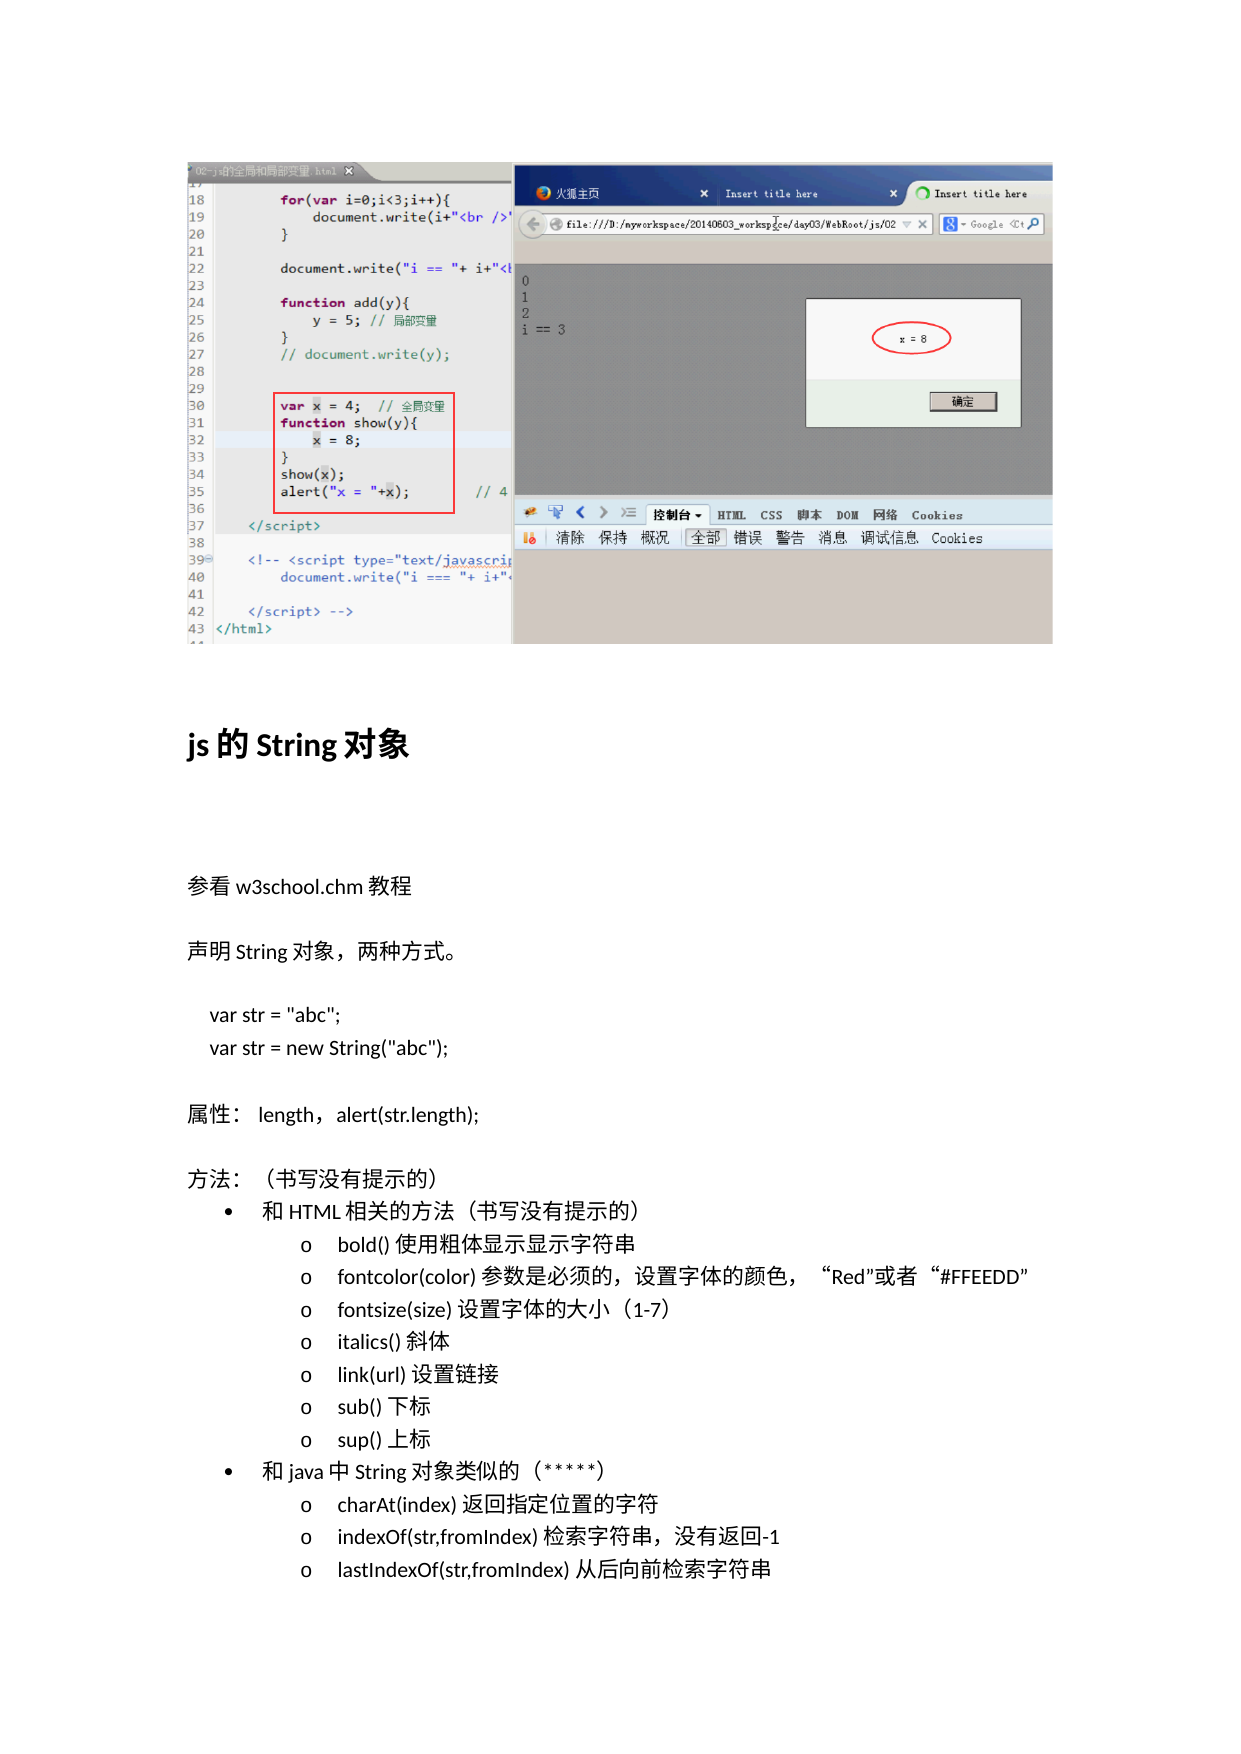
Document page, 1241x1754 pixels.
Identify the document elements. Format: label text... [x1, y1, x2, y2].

list bold() 使用粗体显示显示字符串 [300, 1226, 1053, 1259]
list charAt(index) 返回指定位置的字符 [300, 1486, 1053, 1519]
list link(url) 设置链接 [300, 1356, 1053, 1389]
list sup() 上标 [300, 1421, 1053, 1454]
list fontcolor(color) 参数是必须的，设置字体的颜色，“Red”或者“#FFEEDD” [300, 1259, 1053, 1291]
text var str = new String("abc"); [209, 1031, 1053, 1064]
text var str = "abc"; [209, 999, 1053, 1031]
list 和java中String对象类似的（*****） [225, 1454, 1053, 1486]
text 参看w3school.chm 教程 [187, 869, 1053, 901]
list indexOf(str,fromIndex) 检索字符串，没有返回-1 [300, 1519, 1053, 1551]
text 声明String对象，两种方式。 [187, 934, 1053, 966]
picture [187, 162, 1053, 644]
subtitle js的String对象 [187, 709, 1053, 774]
list fontsize(size) 设置字体的大小（1-7） [300, 1291, 1053, 1324]
text 属性： length，alert(str.length); [187, 1096, 1053, 1129]
list italics() 斜体 [300, 1324, 1053, 1356]
text 方法：（书写没有提示的） [187, 1161, 1053, 1194]
list lastIndexOf(str,fromIndex) 从后向前检索字符串 [300, 1551, 1053, 1584]
list sub() 下标 [300, 1389, 1053, 1421]
list 和HTML相关的方法（书写没有提示的） [225, 1194, 1053, 1226]
